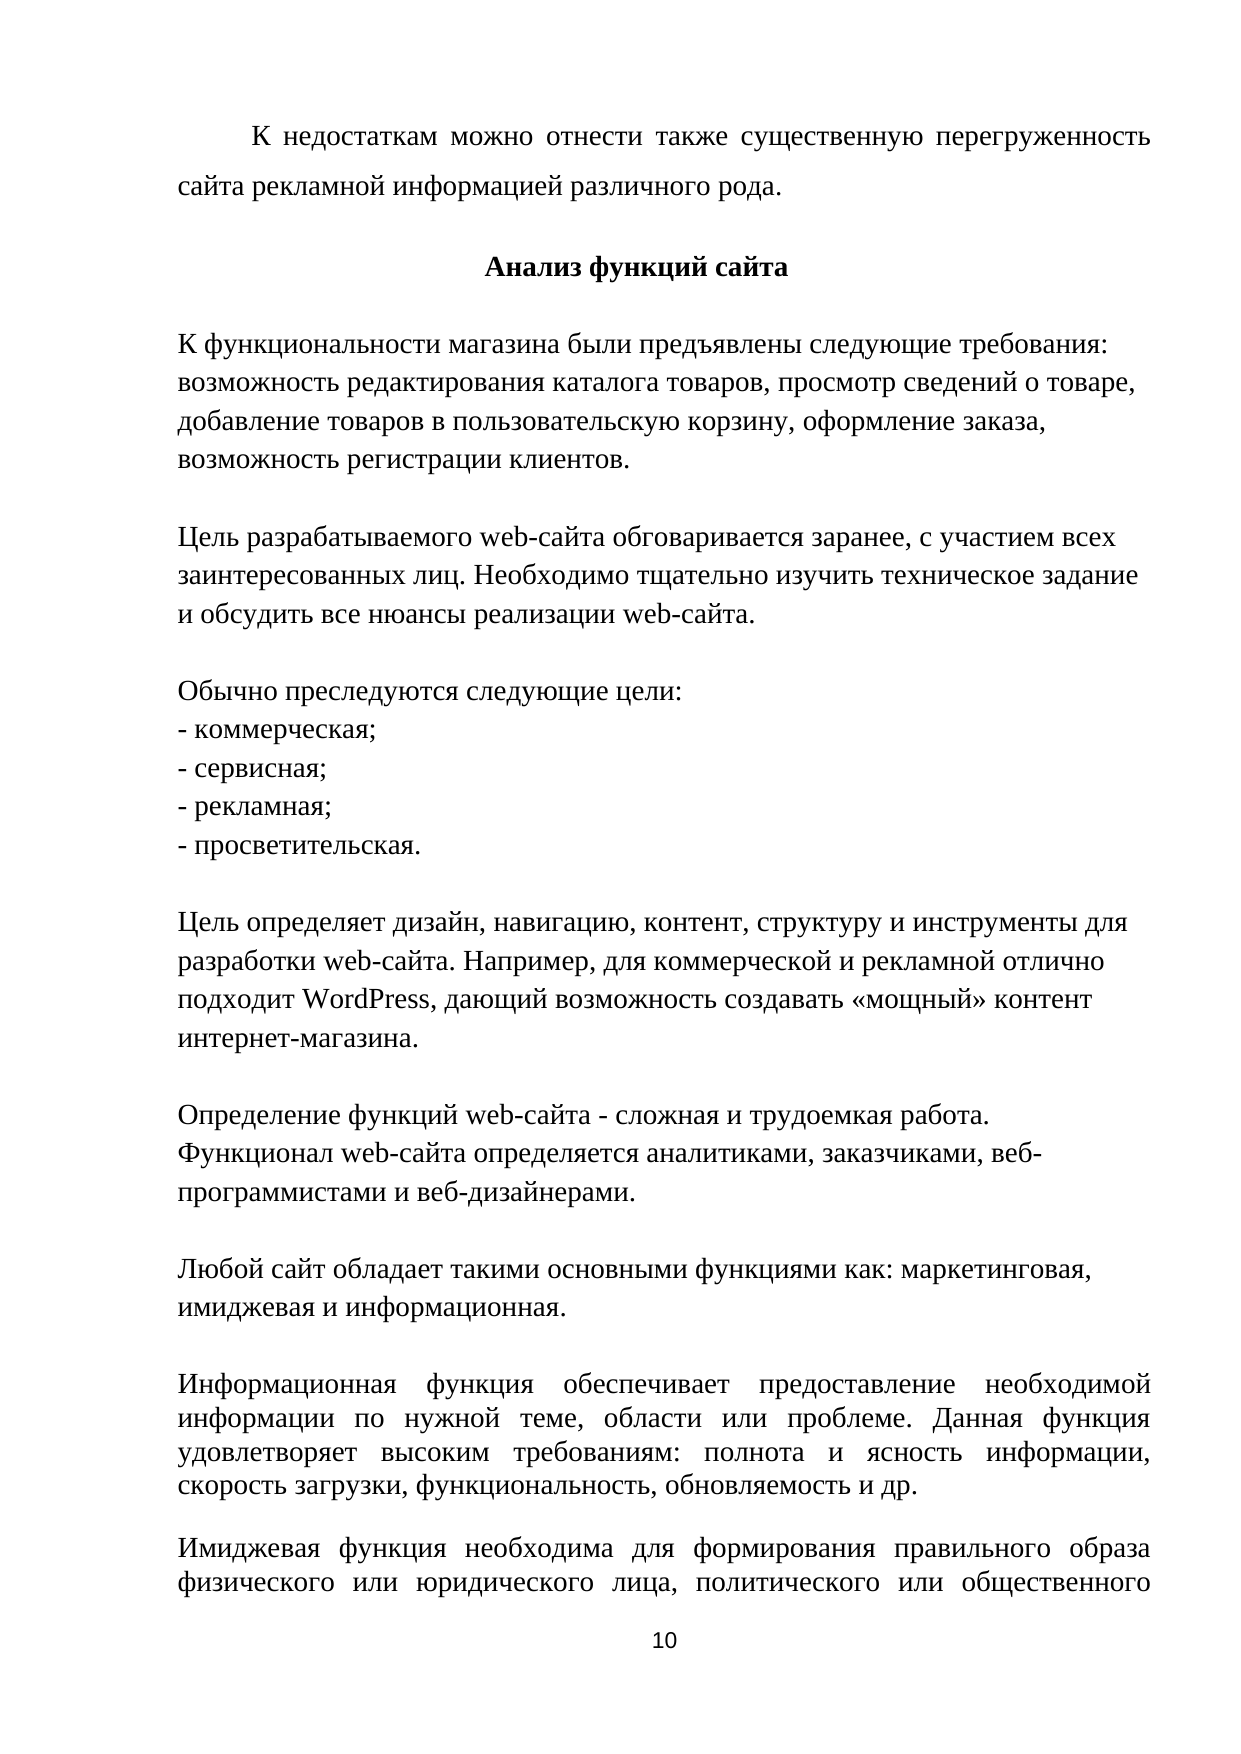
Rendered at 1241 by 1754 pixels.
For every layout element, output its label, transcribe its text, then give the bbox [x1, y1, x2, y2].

text Информационная функция обеспечивает предоставление необходимой информации по нужной теме, области или проблеме. Данная функция удовлетворяет высоким требованиям: полнота и ясность информации, скорость загрузки, функциональность, обновляемость и др. [177, 1367, 1152, 1501]
text К недостаткам можно отнести также существенную перегруженность сайта рекламной информацией различного рода. [177, 118, 1152, 202]
text Анализ функций сайта К функциональности магазина были предъявлены следующие требования: возможность редактирования каталога товаров, просмотр сведений о товаре, добавление товаров в пользовательскую корзину, оформление заказа, возможность регистрации клиентов. Цель разрабатываемого web-сайта обговаривается заранее, с участием всех заинтересованных лиц. Необходимо тщательно изучить техническое задание и обсудить все нюансы реализации web-сайта. Обычно преследуются следующие цели: - коммерческая; - сервисная; - рекламная; - просветительская. Цель определяет дизайн, навигацию, контент, структуру и инструменты для разработки web-сайта. Например, для коммерческой и рекламной отлично подходит WordPress, дающий возможность создавать «мощный» контент интернет-магазина. Определение функций web-сайта - сложная и трудоемкая работа. Функционал web-сайта определяется аналитиками, заказчиками, веб-программистами и веб-дизайнерами. Любой сайт обладает такими основными функциями как: маркетинговая, имиджевая и информационная. [177, 249, 1152, 1323]
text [177, 1531, 1152, 1598]
